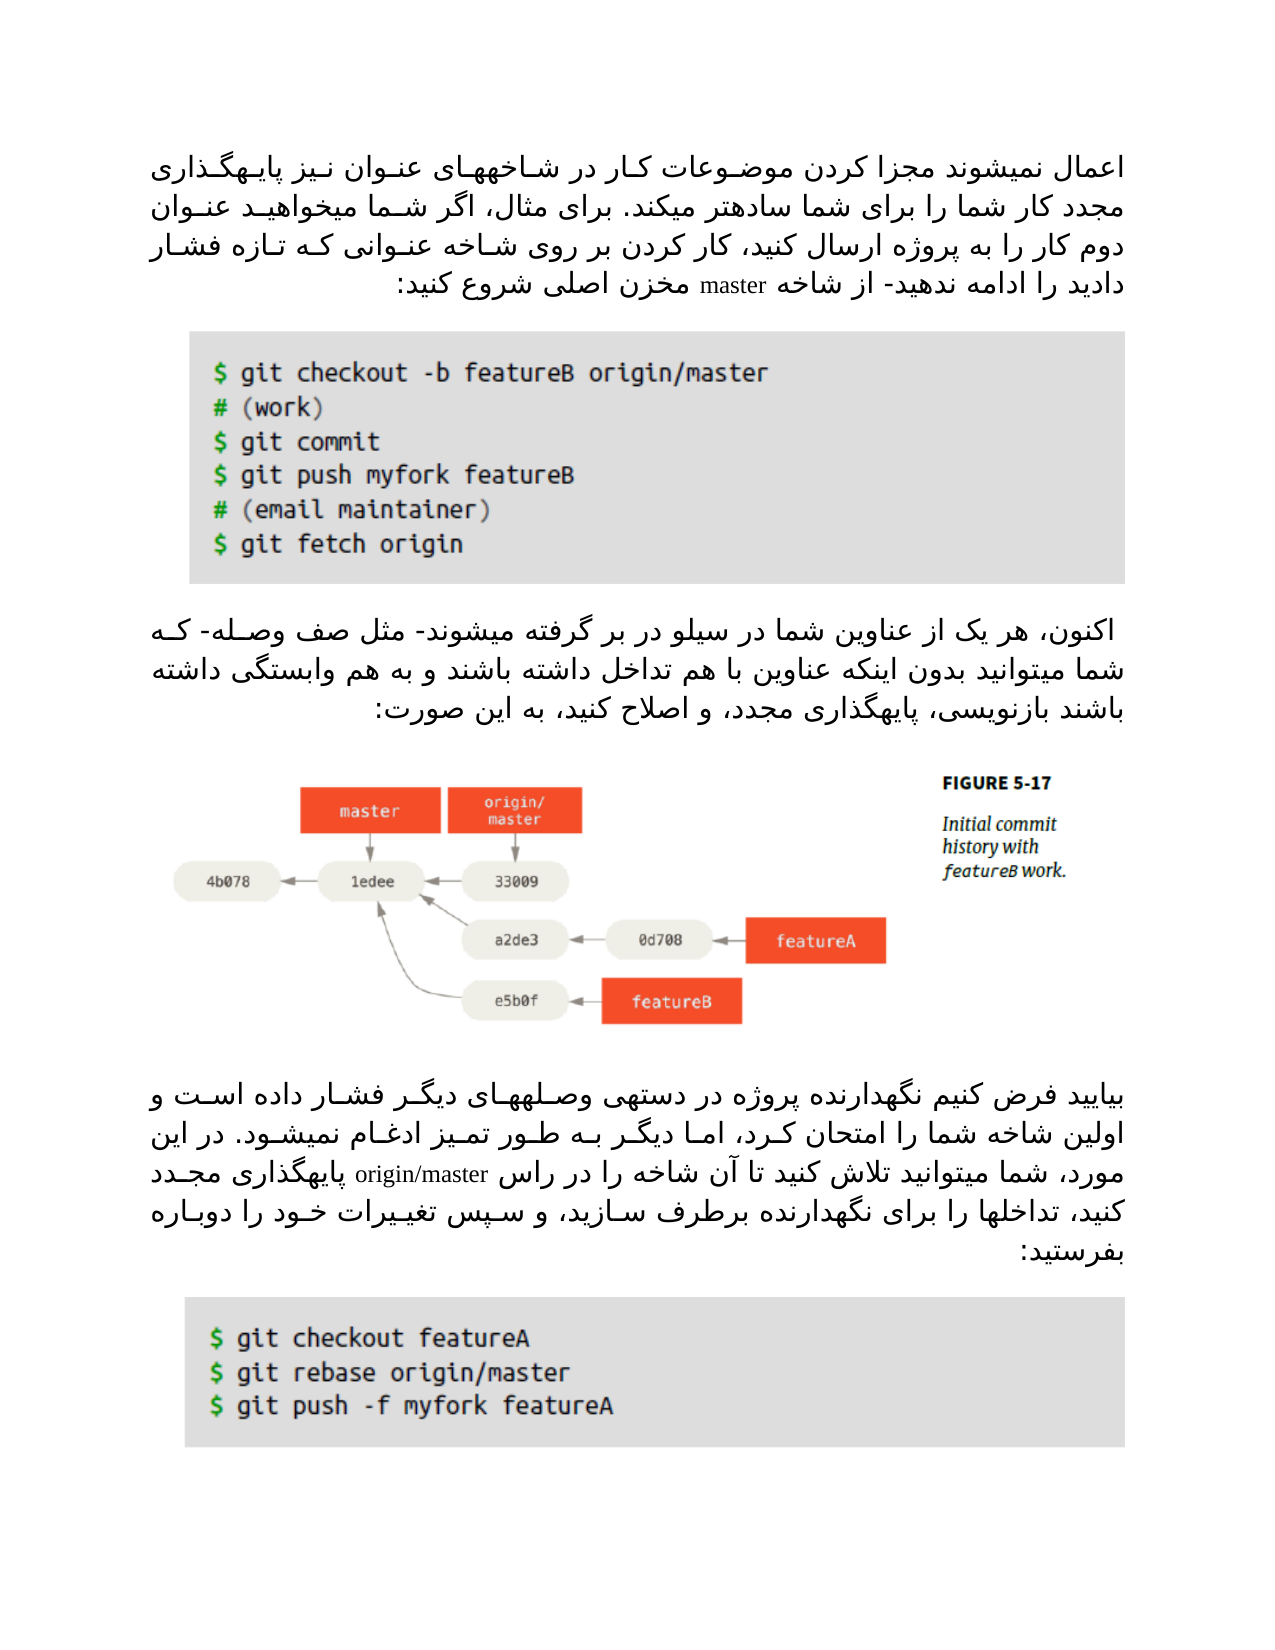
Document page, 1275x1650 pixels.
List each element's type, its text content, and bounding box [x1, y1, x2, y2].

text بیایید فرض کنیم نگهدارنده پروژه در دستهی وصلههای دیگر فشار داده است و اولین شاخه شما را امتحان کرد، اما دیگر به طور تمیز ادغام نمیشود. در این مورد، شما میتوانید تلاش کنید تا آن شاخه را در راس origin/master پایهگذاری مجدد کنید، تداخلها را برای نگهدارنده برطرف سازید، و سپس تغییرات خود را دوباره بفرستید: [150, 1078, 1125, 1267]
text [150, 150, 1125, 301]
text اکنون، هر یک از عناوین شما در سیلو در بر گرفته میشوند- مثل صف وصله- که شما میتوانید بدون اینکه عناوین با هم تداخل داشته باشند و به هم وابستگی داشته باشند بازنویسی، پایهگذاری مجدد، و اصلاح کنید، به این صورت: [150, 613, 1125, 725]
